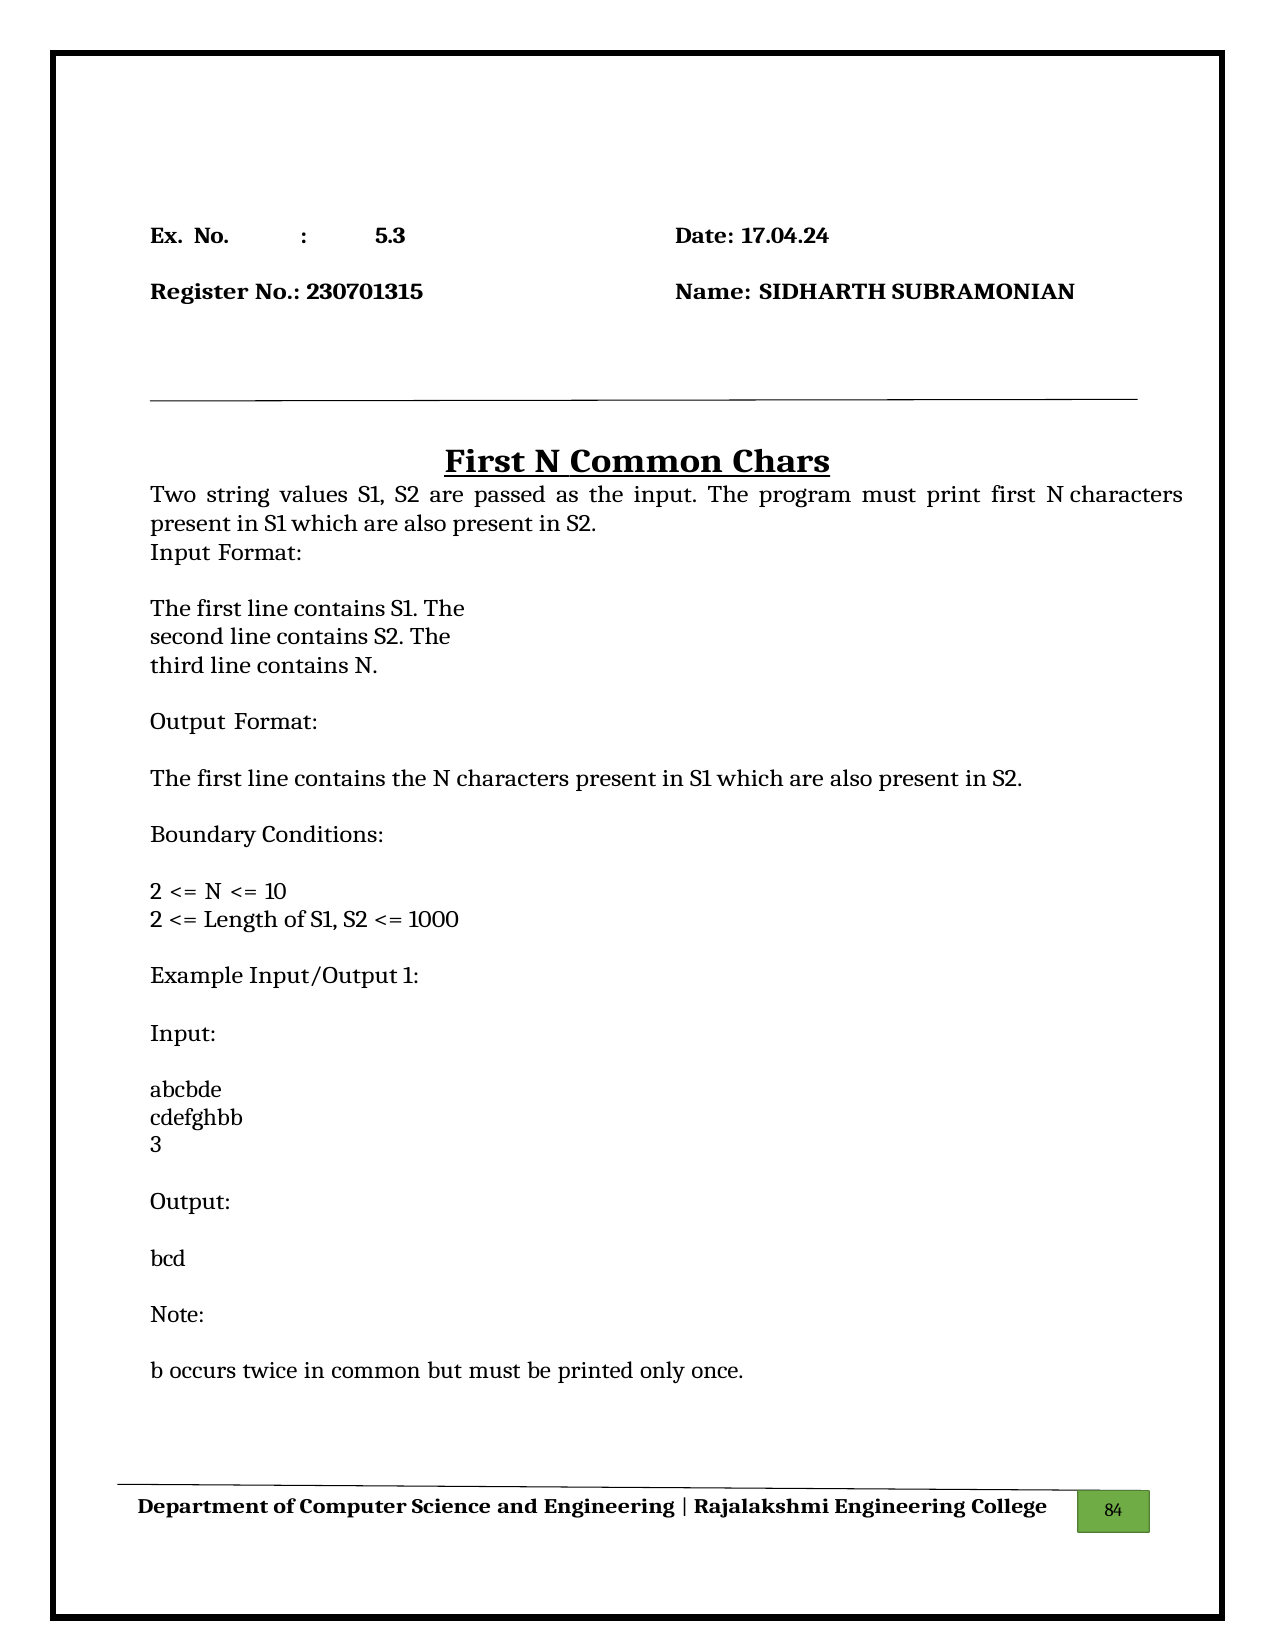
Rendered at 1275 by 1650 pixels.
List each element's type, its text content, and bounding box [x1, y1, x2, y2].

text Register No.: 230701315 Name: SIDHARTH SUBRAMONIAN [150, 279, 1206, 305]
text 2 <= N <= 10 [150, 877, 1206, 905]
text abcbde cdefghbb 3 [150, 1076, 249, 1159]
text 2 <= Length of S1, S2 <= 1000 Example Input/Output 1: [150, 906, 524, 990]
text Input: [150, 1019, 1206, 1046]
text The first line contains the N characters present in S1 which are also present in S2. Boundary Conditions: [150, 764, 1097, 848]
text Input Format: [150, 538, 1206, 566]
text b occurs twice in common but must be printed only once. [150, 1357, 1206, 1385]
text The first line contains S1. The second line contains S2. The third line contains N. [150, 595, 474, 679]
text Two string values S1, S2 are passed as the input. The program must print first N characters present in S1 which are also present in S2. [150, 481, 1206, 537]
text Output Format: [150, 708, 1206, 735]
text bcd Note: [150, 1244, 239, 1328]
text Output: [150, 1188, 1206, 1216]
text Ex. No. : 5.3 Date: 17.04.24 [150, 223, 1206, 249]
subtitle First N Common Chars [148, 442, 1127, 481]
